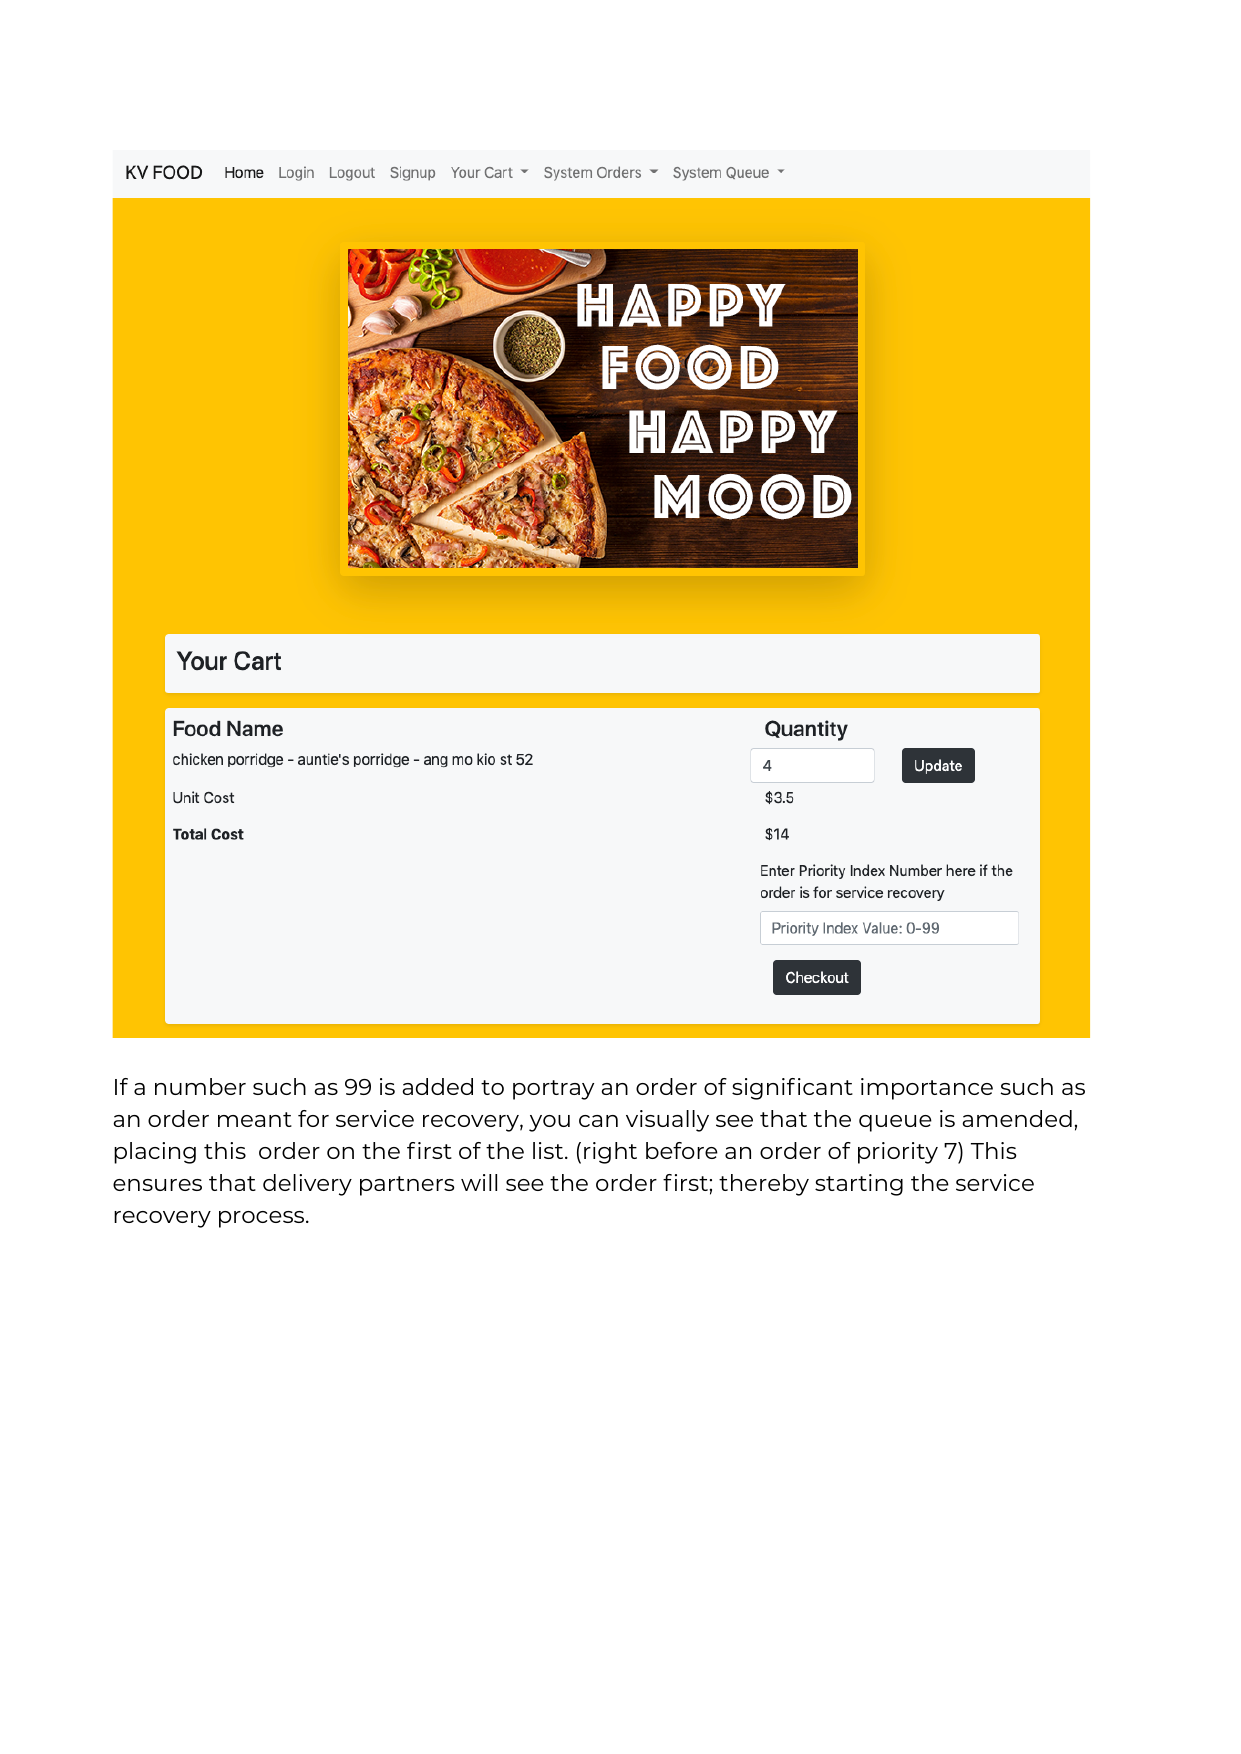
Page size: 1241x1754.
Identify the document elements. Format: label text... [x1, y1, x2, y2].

text If a number such as 99 is added to portray an order of significant importance such as an order meant for service recovery, you can visually see that the queue is amended, placing this order on the first of the list. (right before an order of priority 7) This ensures that delivery partners will see the order first; thereby starting the service recovery process. [112, 1073, 1090, 1230]
picture [112, 150, 1091, 1038]
